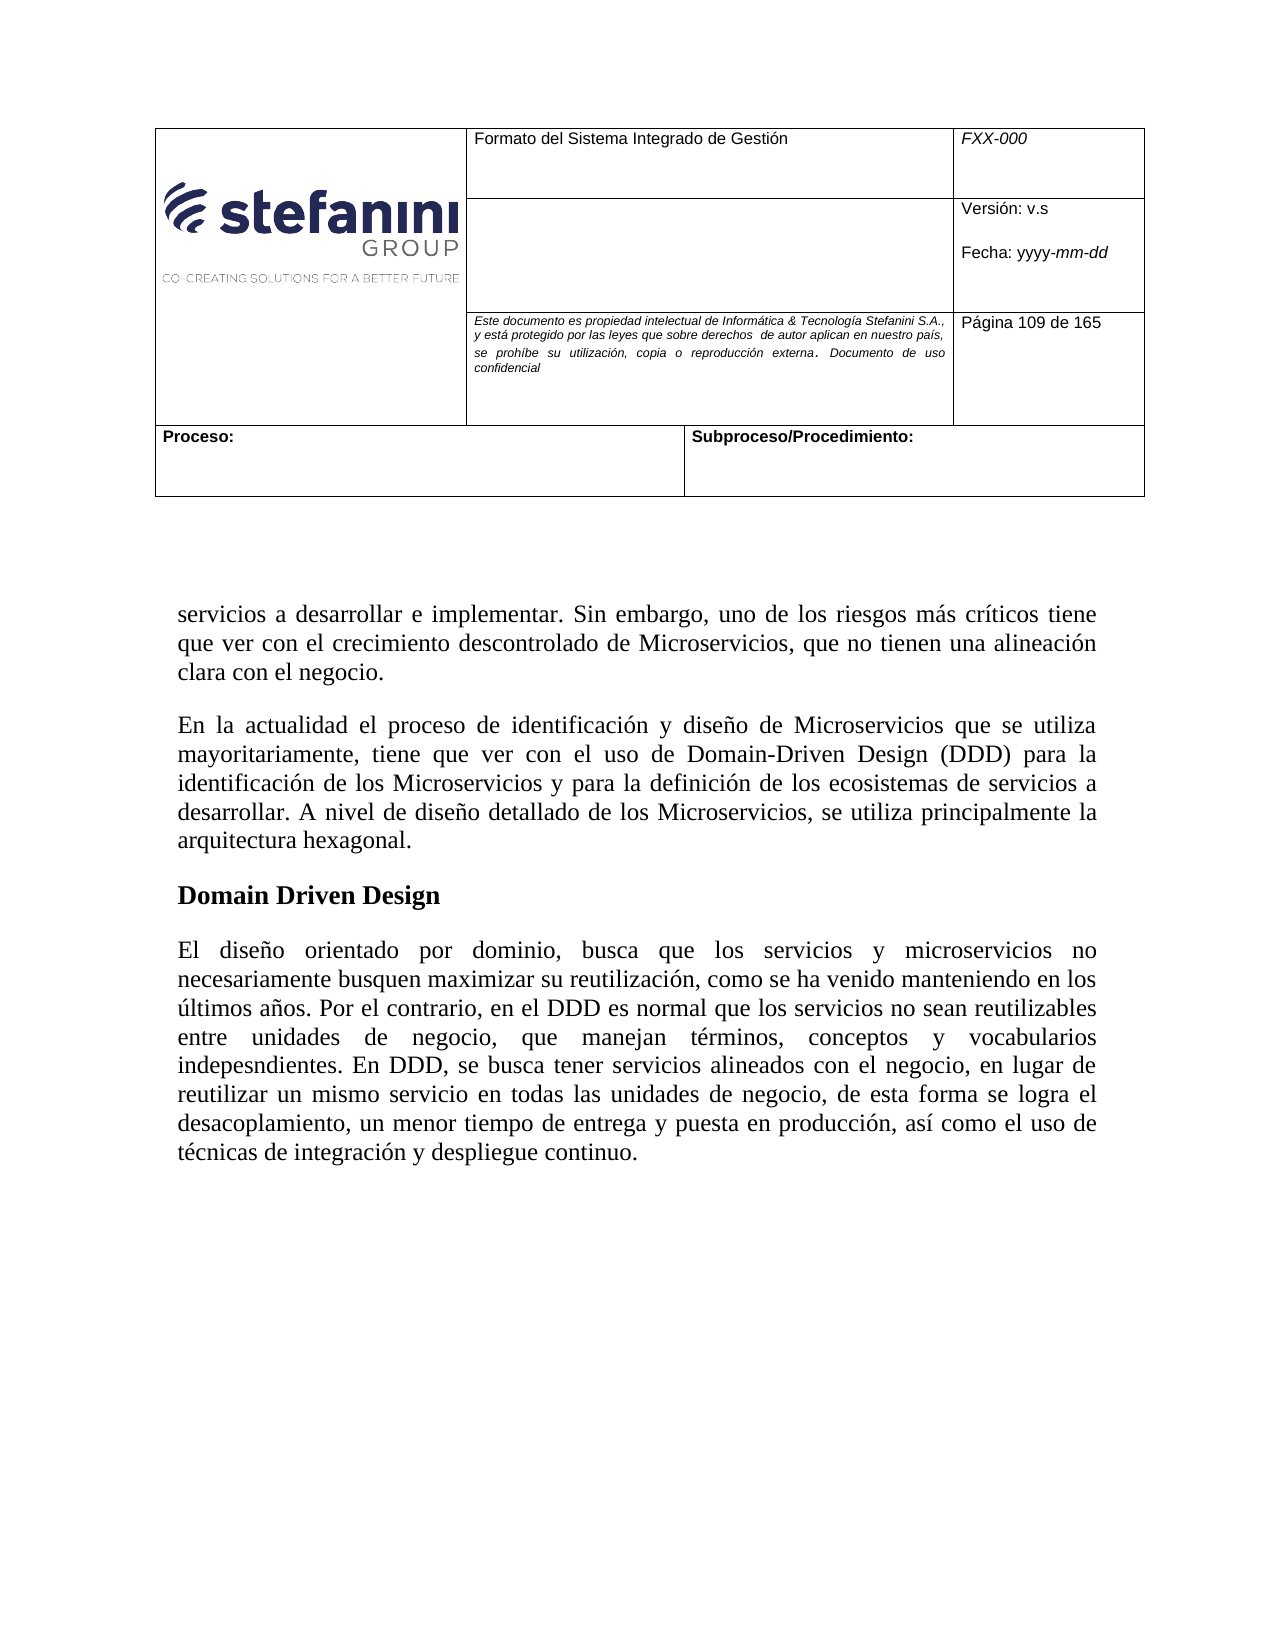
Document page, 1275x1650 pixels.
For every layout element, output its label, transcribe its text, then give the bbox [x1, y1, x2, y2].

picture [162, 182, 460, 286]
text El diseño orientado por dominio, busca que los servicios y microservicios no necesariamente busquen maximizar su reutilización, como se ha venido manteniendo en los últimos años. Por el contrario, en el DDD es normal que los servicios no sean reutilizables entre unidades de negocio, que manejan términos, conceptos y vocabularios indepesndientes. En DDD, se busca tener servicios alineados con el negocio, en lugar de reutilizar un mismo servicio en todas las unidades de negocio, de esta forma se logra el desacoplamiento, un menor tiempo de entrega y puesta en producción, así como el uso de técnicas de integración y despliegue continuo. [177, 936, 1098, 1166]
subtitle Domain Driven Design [177, 879, 1098, 911]
text En la actualidad el proceso de identificación y diseño de Microservicios que se utiliza mayoritariamente, tiene que ver con el uso de Domain-Driven Design (DDD) para la identificación de los Microservicios y para la definición de los ecosistemas de servicios a desarrollar. A nivel de diseño detallado de los Microservicios, se utiliza principalmente la arquitectura hexagonal. [177, 711, 1098, 854]
text Uno de los elementos más críticos en las arquitecturas orientadas a servicios y en los Microservicios como nuevo esquema de trabajo SOA, es la identificación y diseño de los Microservicios. Las empresas actualmente aplican diferentes estrategias para identificar los servicios a desarrollar e implementar. Sin embargo, uno de los riesgos más críticos tiene que ver con el crecimiento descontrolado de Microservicios, que no tienen una alineación clara con el negocio. [177, 599, 1098, 686]
